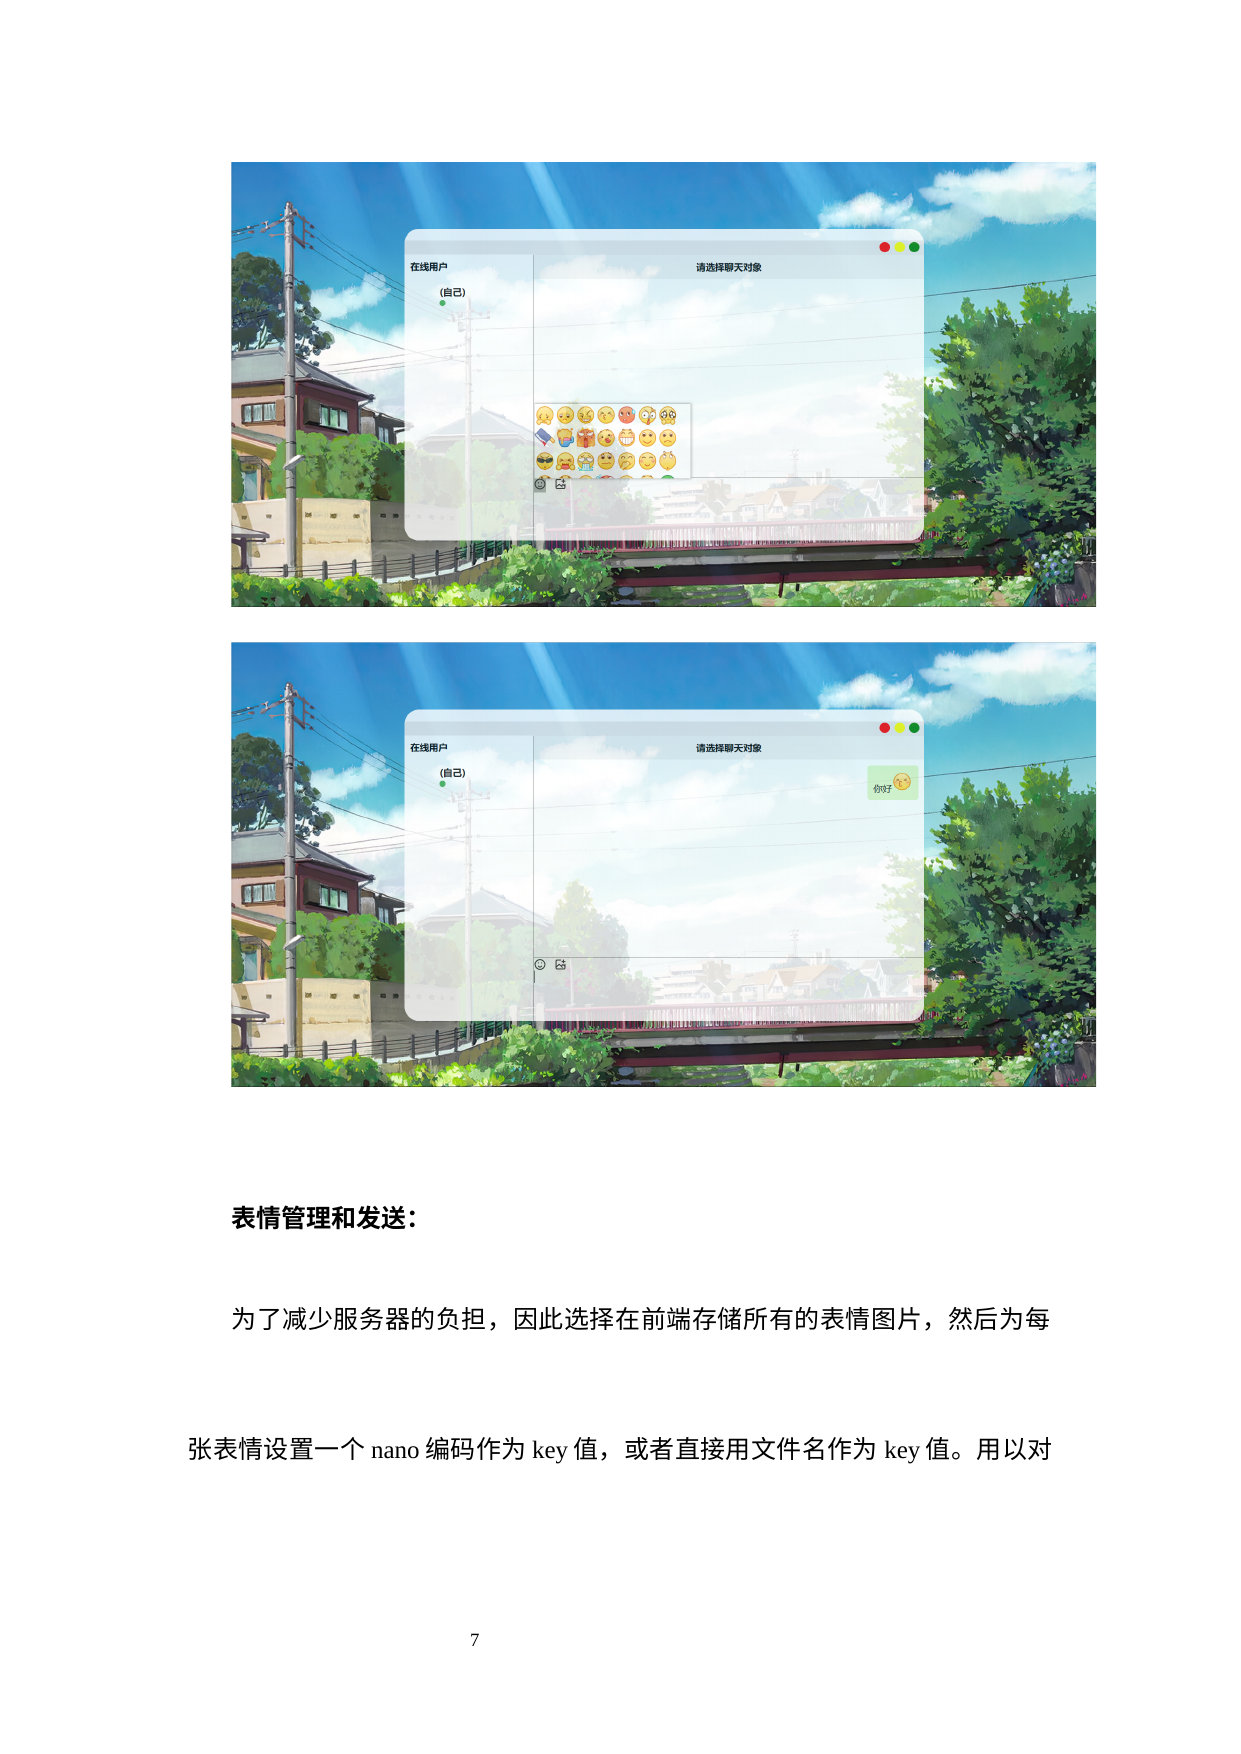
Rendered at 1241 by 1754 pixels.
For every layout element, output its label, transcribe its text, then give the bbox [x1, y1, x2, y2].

list 表情管理和发送： [187, 1184, 1053, 1249]
picture [231, 642, 1097, 1087]
picture [231, 162, 1097, 607]
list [187, 1285, 1053, 1480]
